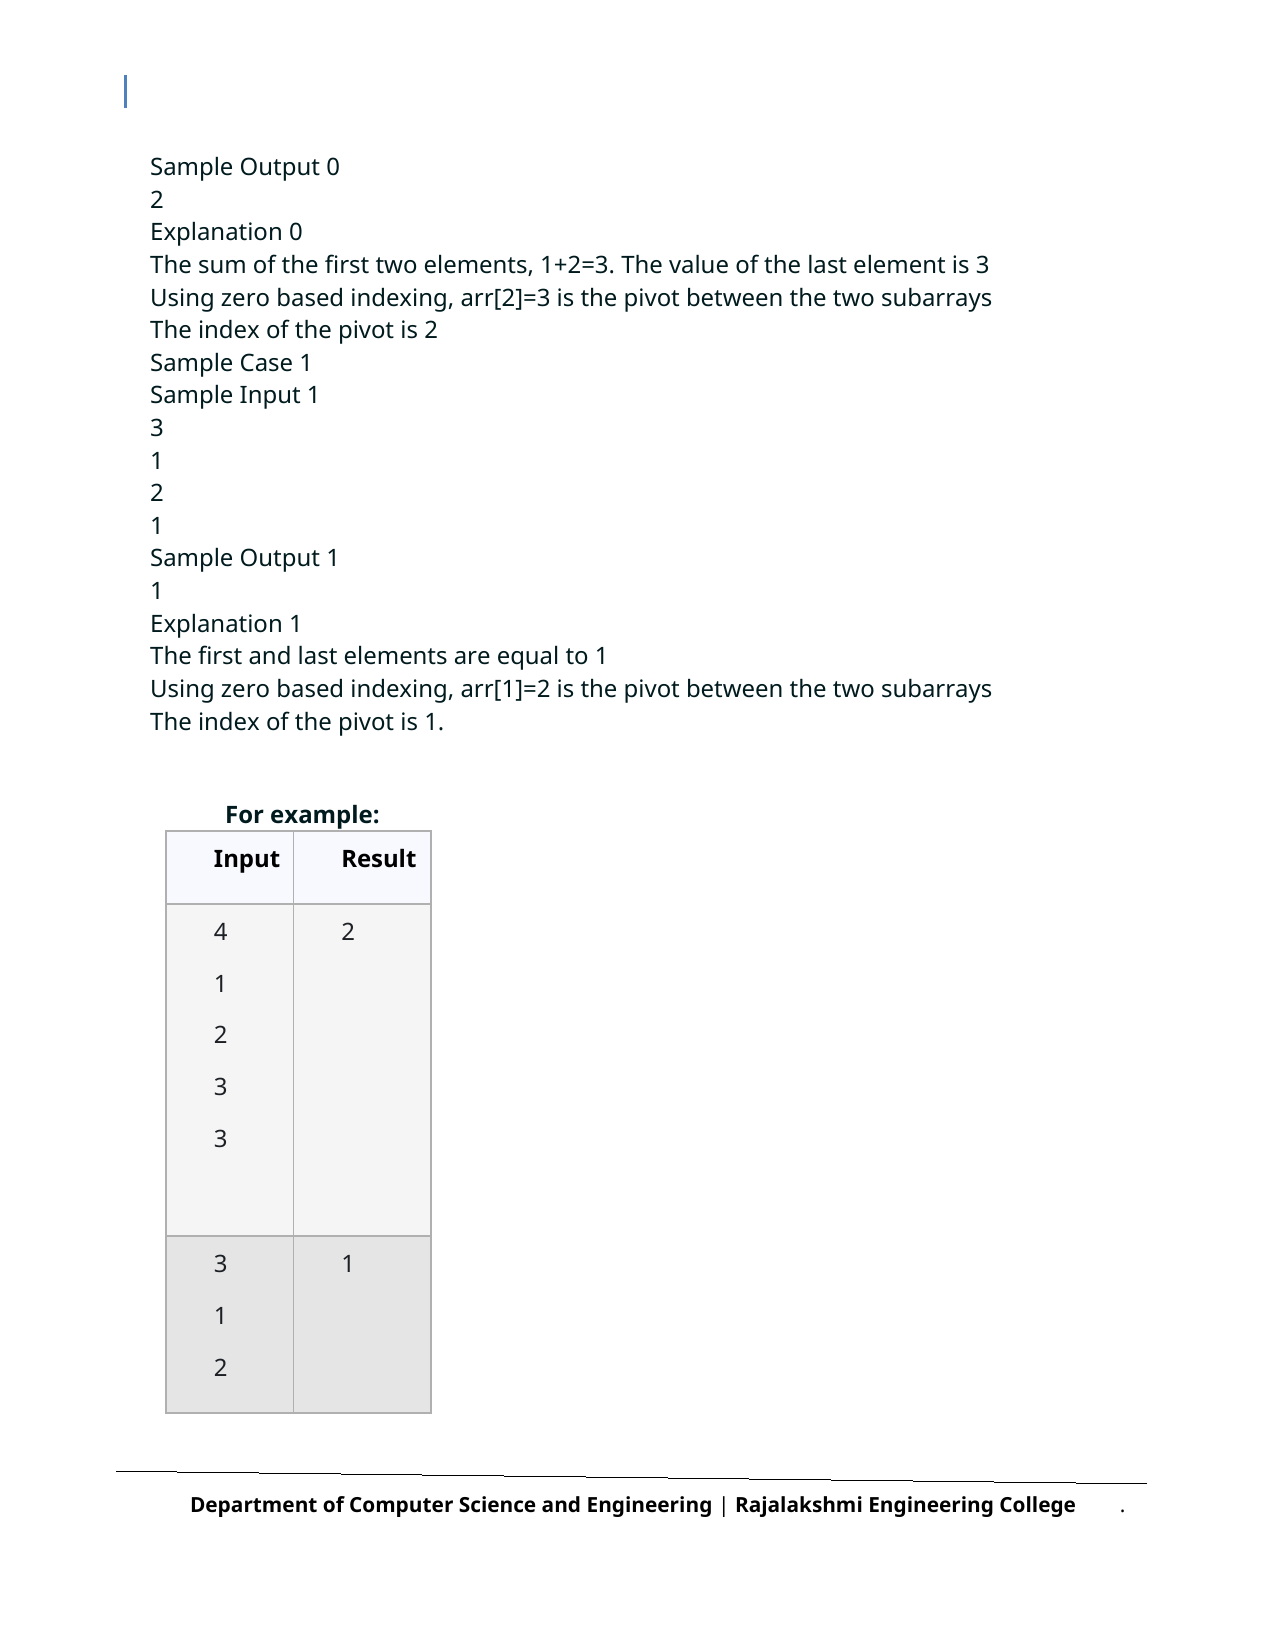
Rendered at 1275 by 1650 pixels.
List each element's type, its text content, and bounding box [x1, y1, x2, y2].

text The index of the pivot is 1. [150, 704, 1125, 737]
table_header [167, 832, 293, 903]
text 3 [150, 411, 1125, 443]
text 1 [150, 574, 1125, 606]
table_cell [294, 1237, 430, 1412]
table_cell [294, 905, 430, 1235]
text The first and last elements are equal to 1 [150, 639, 1125, 672]
text Using zero based indexing, arr[1]=2 is the pivot between the two subarrays [150, 672, 1125, 704]
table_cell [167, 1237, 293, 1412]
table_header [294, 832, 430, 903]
text 2 [150, 183, 1125, 215]
text 1 [150, 443, 1125, 476]
text Sample Input 1 [150, 378, 1125, 411]
text 1 [150, 509, 1125, 541]
text Using zero based indexing, arr[2]=3 is the pivot between the two subarrays [150, 280, 1125, 313]
text Sample Output 1 [150, 541, 1125, 574]
text The sum of the first two elements, 1+2=3. The value of the last element is 3 [150, 248, 1125, 280]
text The index of the pivot is 2 [150, 313, 1125, 346]
text Sample Output 0 [150, 150, 1125, 183]
text Explanation 0 [150, 215, 1125, 248]
text Sample Case 1 [150, 346, 1125, 378]
text 2 [150, 476, 1125, 509]
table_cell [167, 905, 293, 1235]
text Explanation 1 [150, 606, 1125, 639]
text For example: [225, 797, 1125, 830]
